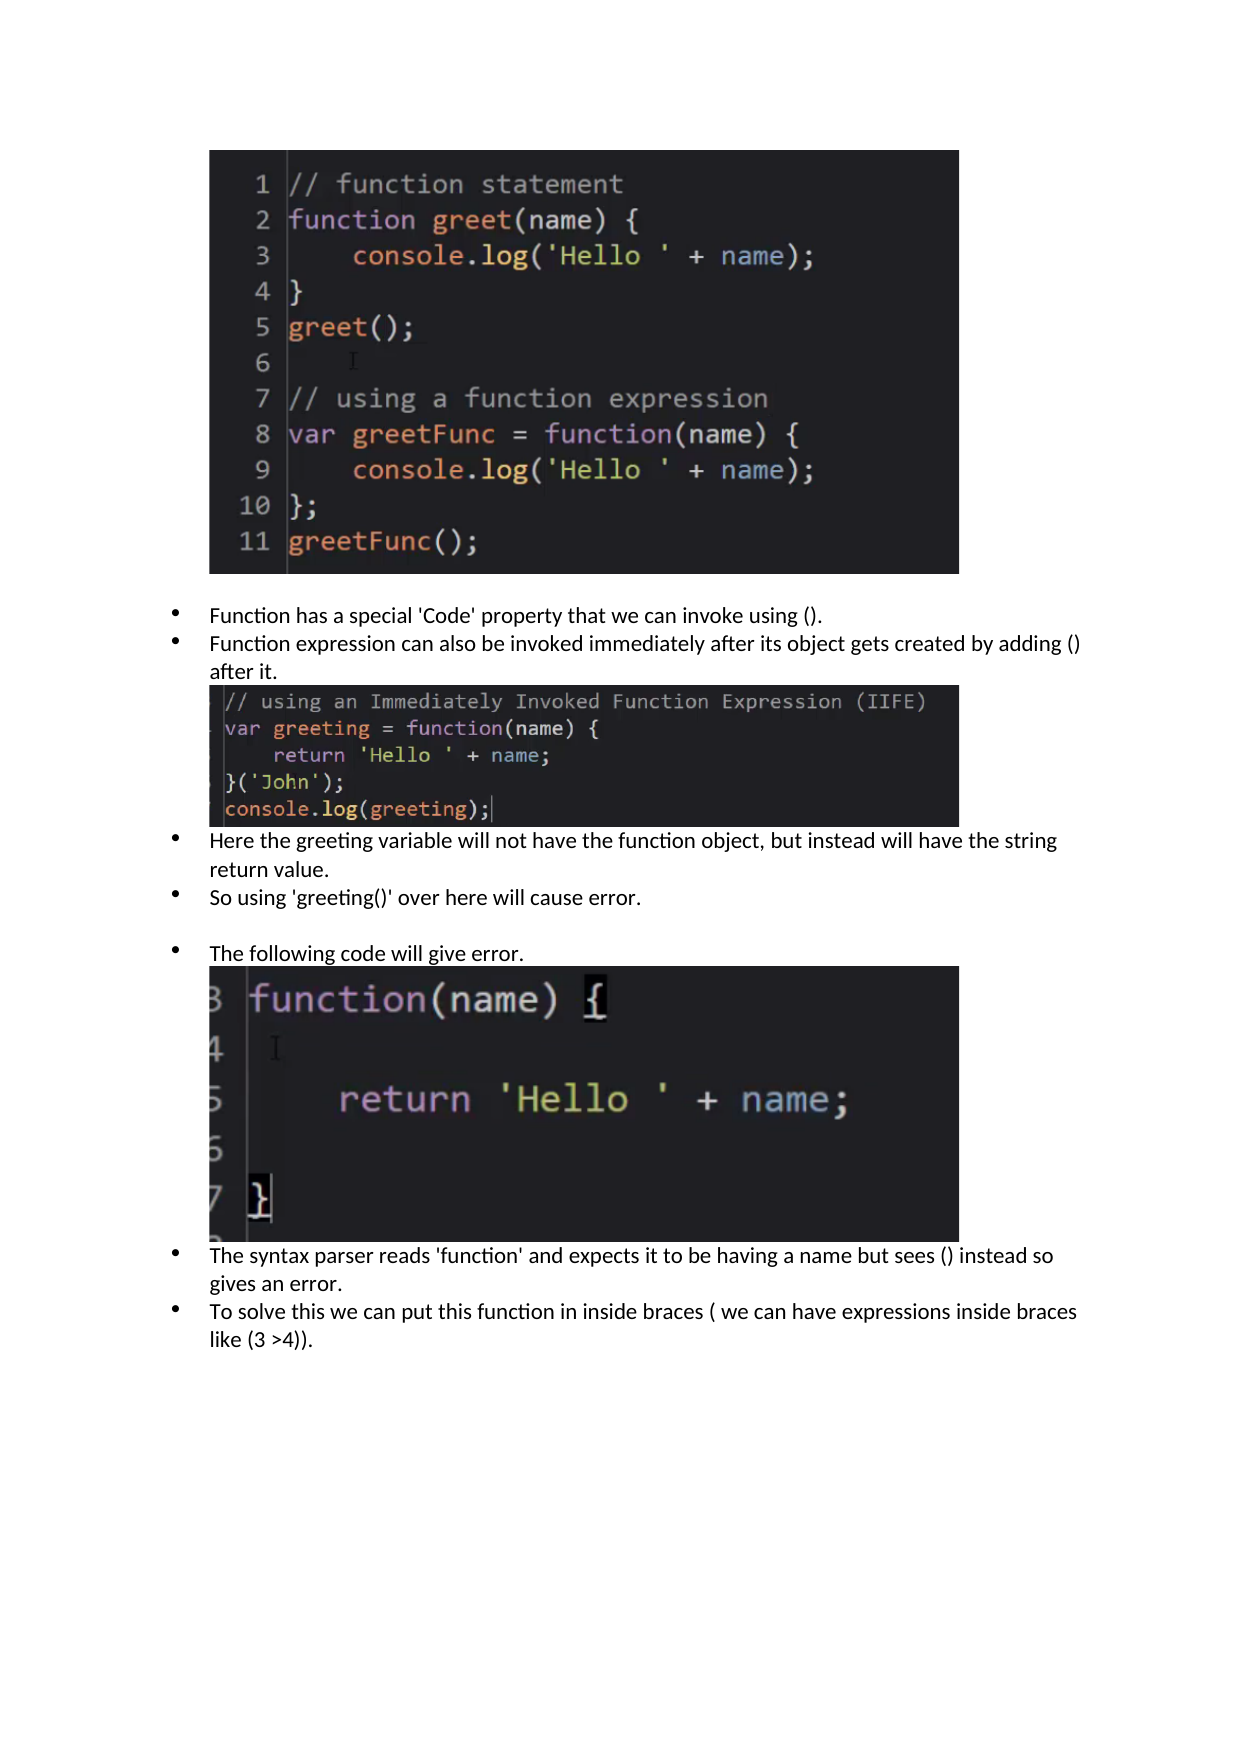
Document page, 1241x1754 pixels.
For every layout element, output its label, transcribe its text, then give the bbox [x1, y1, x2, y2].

list So using 'greeting()' over here will cause error. [172, 883, 1090, 911]
picture [209, 685, 960, 827]
list To solve this we can put this function in inside braces ( we can have expressions inside braces like (3 >4)). [172, 1297, 1090, 1353]
list Function expression can also be invoked immediately after its object gets created by adding () after it. [172, 629, 1090, 685]
list The following code will give error. [172, 939, 1090, 967]
list Here the greeting variable will not have the function object, but instead will have the string return value. [172, 827, 1090, 883]
picture [209, 966, 960, 1242]
picture [209, 150, 960, 574]
list The syntax parser reads 'function' and expects it to be having a name but sees () instead so gives an error. [172, 1241, 1090, 1297]
list Function has a special 'Code' property that we can invoke using (). [172, 601, 1090, 629]
